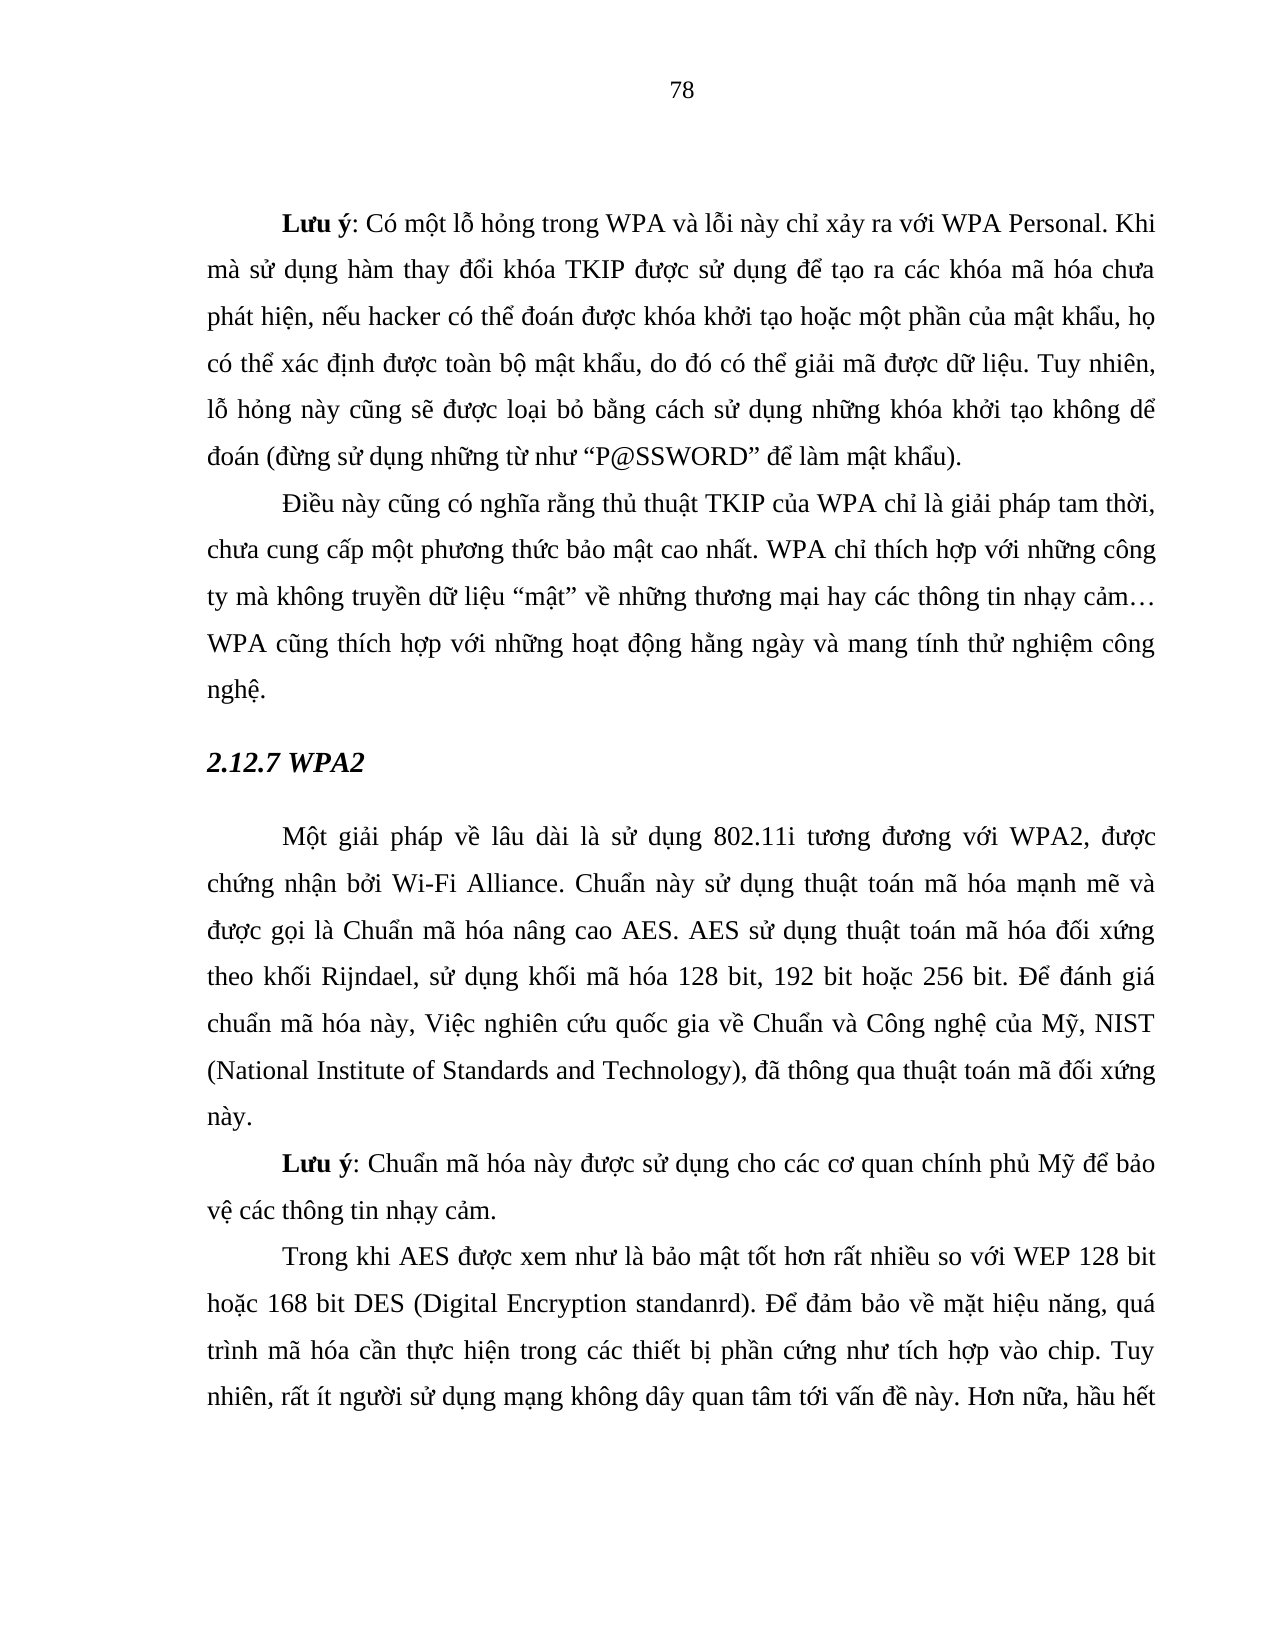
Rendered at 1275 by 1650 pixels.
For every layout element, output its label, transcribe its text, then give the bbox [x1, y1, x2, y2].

text Một giải pháp về lâu dài là sử dụng 802.11i tương đương với WPA2, được chứng nhận bởi Wi-Fi Alliance. Chuẩn này sử dụng thuật toán mã hóa mạnh mẽ và được gọi là Chuẩn mã hóa nâng cao AES. AES sử dụng thuật toán mã hóa đối xứng theo khối Rijndael, sử dụng khối mã hóa 128 bit, 192 bit hoặc 256 bit. Để đánh giá chuẩn mã hóa này, Việc nghiên cứu quốc gia về Chuẩn và Công nghệ của Mỹ, NIST (National Institute of Standards and Technology), đã thông qua thuật toán mã đối xứng này. [207, 820, 1157, 1132]
text 2.12.7 WPA2 [207, 745, 1157, 779]
text Điều này cũng có nghĩa rằng thủ thuật TKIP của WPA chỉ là giải pháp tam thời, chưa cung cấp một phương thức bảo mật cao nhất. WPA chỉ thích hợp với những công ty mà không truyền dữ liệu “mật” về những thương mại hay các thông tin nhạy cảm…WPA cũng thích hợp với những hoạt động hằng ngày và mang tính thử nghiệm công nghệ. [207, 487, 1157, 704]
text Lưu ý: Có một lỗ hỏng trong WPA và lỗi này chỉ xảy ra với WPA Personal. Khi mà sử dụng hàm thay đổi khóa TKIP được sử dụng để tạo ra các khóa mã hóa chưa phát hiện, nếu hacker có thể đoán được khóa khởi tạo hoặc một phần của mật khẩu, họ có thể xác định được toàn bộ mật khẩu, do đó có thể giải mã được dữ liệu. Tuy nhiên, lỗ hỏng này cũng sẽ được loại bỏ bằng cách sử dụng những khóa khởi tạo không dể đoán (đừng sử dụng những từ như “P@SSWORD” để làm mật khẩu). [207, 207, 1157, 471]
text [207, 1240, 1157, 1412]
text Lưu ý: Chuẩn mã hóa này được sử dụng cho các cơ quan chính phủ Mỹ để bảo vệ các thông tin nhạy cảm. [207, 1147, 1157, 1225]
